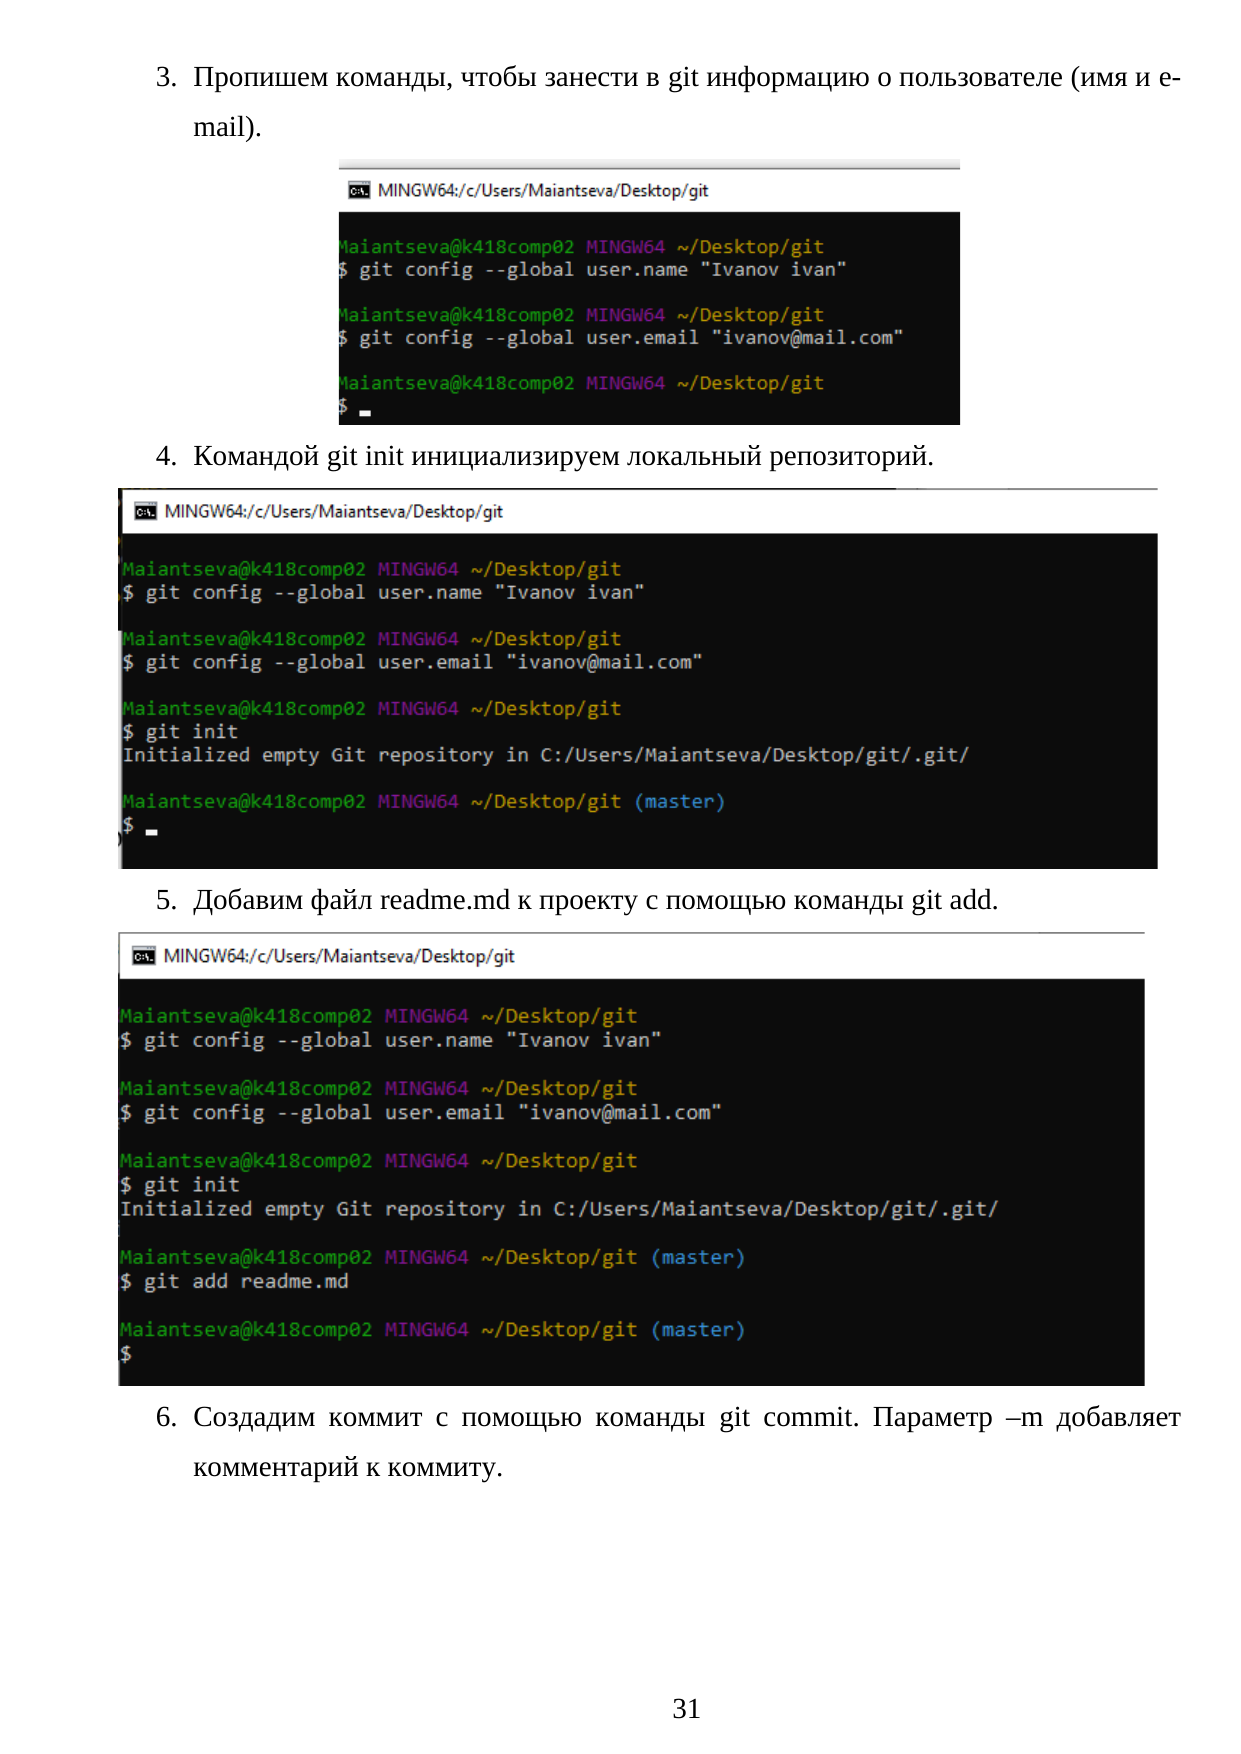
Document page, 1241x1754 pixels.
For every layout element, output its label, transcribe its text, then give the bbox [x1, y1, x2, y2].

list Пропишем команды, чтобы занести в git информацию о пользователе (имя и e-mail). [156, 59, 1181, 143]
list Добавим файл readme.md к проекту с помощью команды git add. [156, 882, 1181, 916]
list Командой git init инициализируем локальный репозиторий. [156, 438, 1181, 472]
picture [118, 932, 1145, 1386]
picture [338, 159, 961, 425]
list Создадим коммит с помощью команды git commit. Параметр –m добавляет комментарий к коммиту. [156, 1399, 1181, 1483]
picture [118, 488, 1158, 869]
